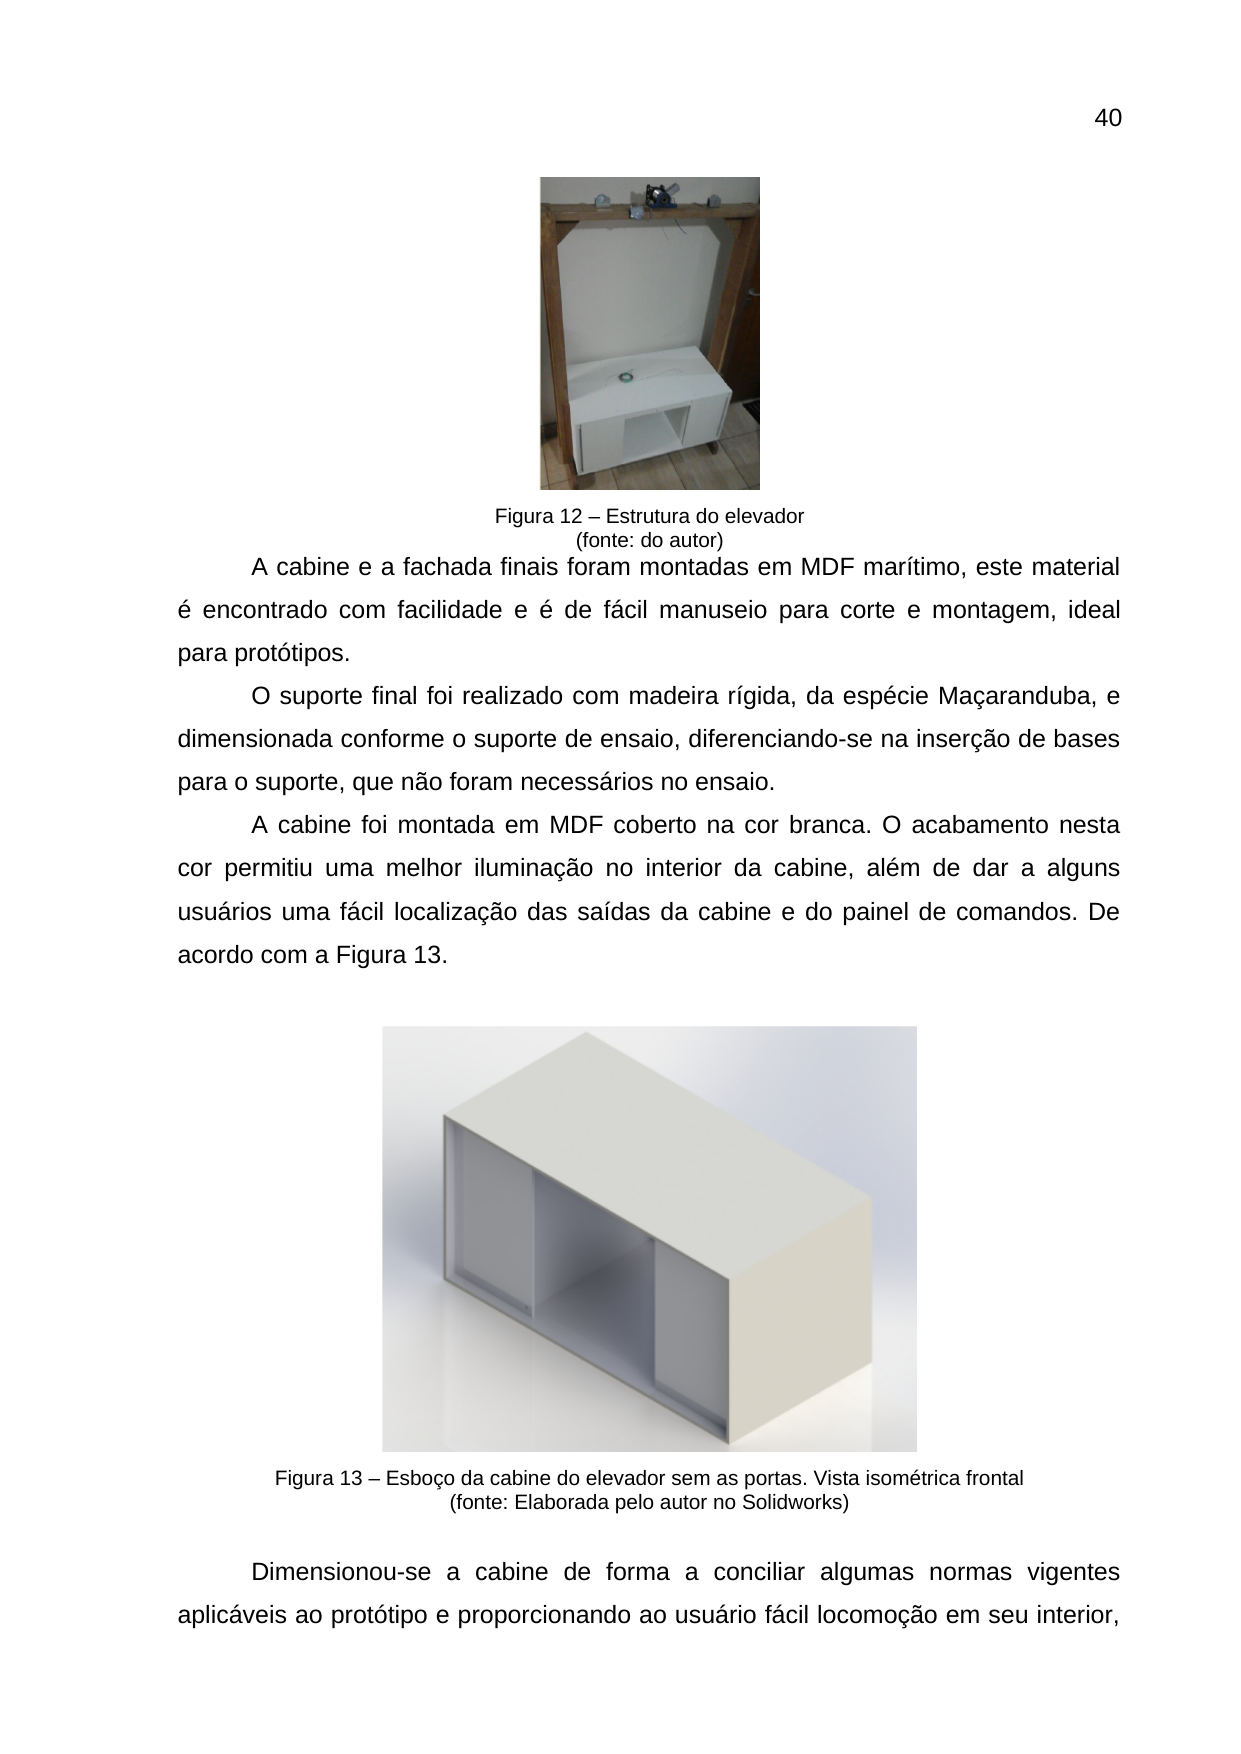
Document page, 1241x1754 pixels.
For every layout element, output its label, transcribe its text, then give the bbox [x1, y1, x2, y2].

text A cabine e a fachada finais foram montadas em MDF marítimo, este material é encontrado com facilidade e é de fácil manuseio para corte e montagem, ideal para protótipos. [177, 551, 1122, 666]
text Figura 13 – Esboço da cabine do elevador sem as portas. Vista isométrica frontal [177, 1466, 1122, 1490]
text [177, 1557, 1122, 1629]
text (fonte: do autor) [177, 527, 1122, 551]
text O suporte final foi realizado com madeira rígida, da espécie Maçaranduba, e dimensionada conforme o suporte de ensaio, diferenciando-se na inserção de bases para o suporte, que não foram necessários no ensaio. [177, 681, 1122, 796]
picture [382, 1025, 917, 1452]
text (fonte: Elaborada pelo autor no Solidworks) [177, 1490, 1122, 1514]
text Figura 12 – Estrutura do elevador [177, 503, 1122, 527]
picture [539, 177, 760, 490]
text A cabine foi montada em MDF coberto na cor branca. O acabamento nesta cor permitiu uma melhor iluminação no interior da cabine, além de dar a alguns usuários uma fácil localização das saídas da cabine e do painel de comandos. De acordo com a Figura 13. [177, 810, 1122, 968]
